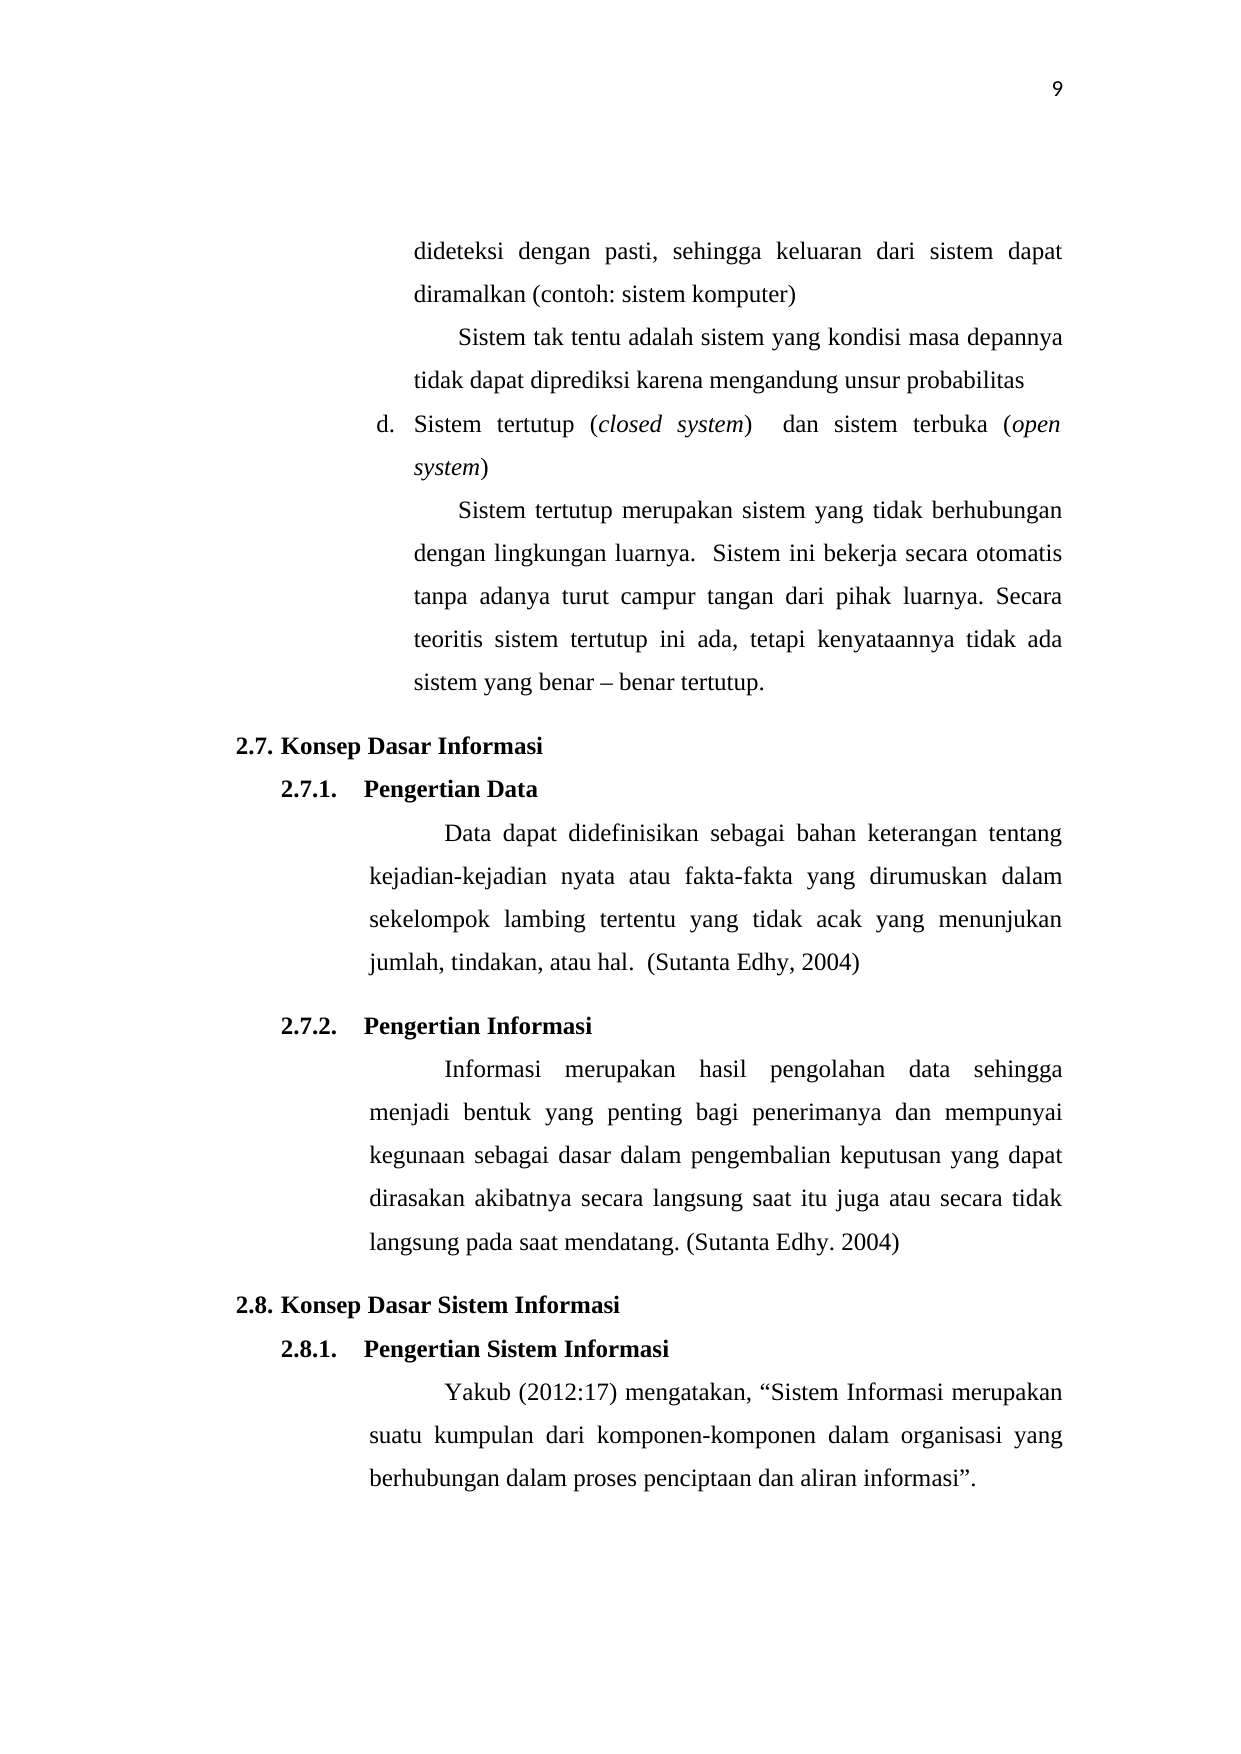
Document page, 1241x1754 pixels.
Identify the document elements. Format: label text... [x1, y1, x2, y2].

text Data dapat didefinisikan sebagai bahan keterangan tentang kejadian-kejadian nyata atau fakta-fakta yang dirumuskan dalam sekelompok lambing tertentu yang tidak acak yang menunjukan jumlah, tindakan, atau hal. (Sutanta Edhy, 2004) [369, 818, 1063, 976]
subtitle Konsep Dasar Informasi [236, 731, 1063, 760]
text Informasi merupakan hasil pengolahan data sehingga menjadi bentuk yang penting bagi penerimanya dan mempunyai kegunaan sebagai dasar dalam pengembalian keputusan yang dapat dirasakan akibatnya secara langsung saat itu juga atau secara tidak langsung pada saat mendatang. (Sutanta Edhy. 2004) [369, 1054, 1063, 1255]
subtitle Pengertian Data [281, 774, 1063, 803]
list Sistem tertutup (closed system) dan sistem terbuka (open system) [376, 409, 1063, 481]
subtitle Pengertian Informasi [281, 1011, 1063, 1040]
list Sistem tak tentu adalah sistem yang kondisi masa depannya tidak dapat diprediksi karena mengandung unsur probabilitas [413, 322, 1063, 394]
text Yakub (2012:17) mengatakan, “Sistem Informasi merupakan suatu kumpulan dari komponen-komponen dalam organisasi yang berhubungan dalam proses penciptaan dan aliran informasi”. [369, 1377, 1063, 1492]
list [413, 236, 1063, 308]
subtitle Konsep Dasar Sistem Informasi [236, 1291, 1063, 1319]
list Sistem tertutup merupakan sistem yang tidak berhubungan dengan lingkungan luarnya. Sistem ini bekerja secara otomatis tanpa adanya turut campur tangan dari pihak luarnya. Secara teoritis sistem tertutup ini ada, tetapi kenyataannya tidak ada sistem yang benar – benar tertutup. [413, 495, 1063, 696]
subtitle Pengertian Sistem Informasi [281, 1334, 1063, 1362]
